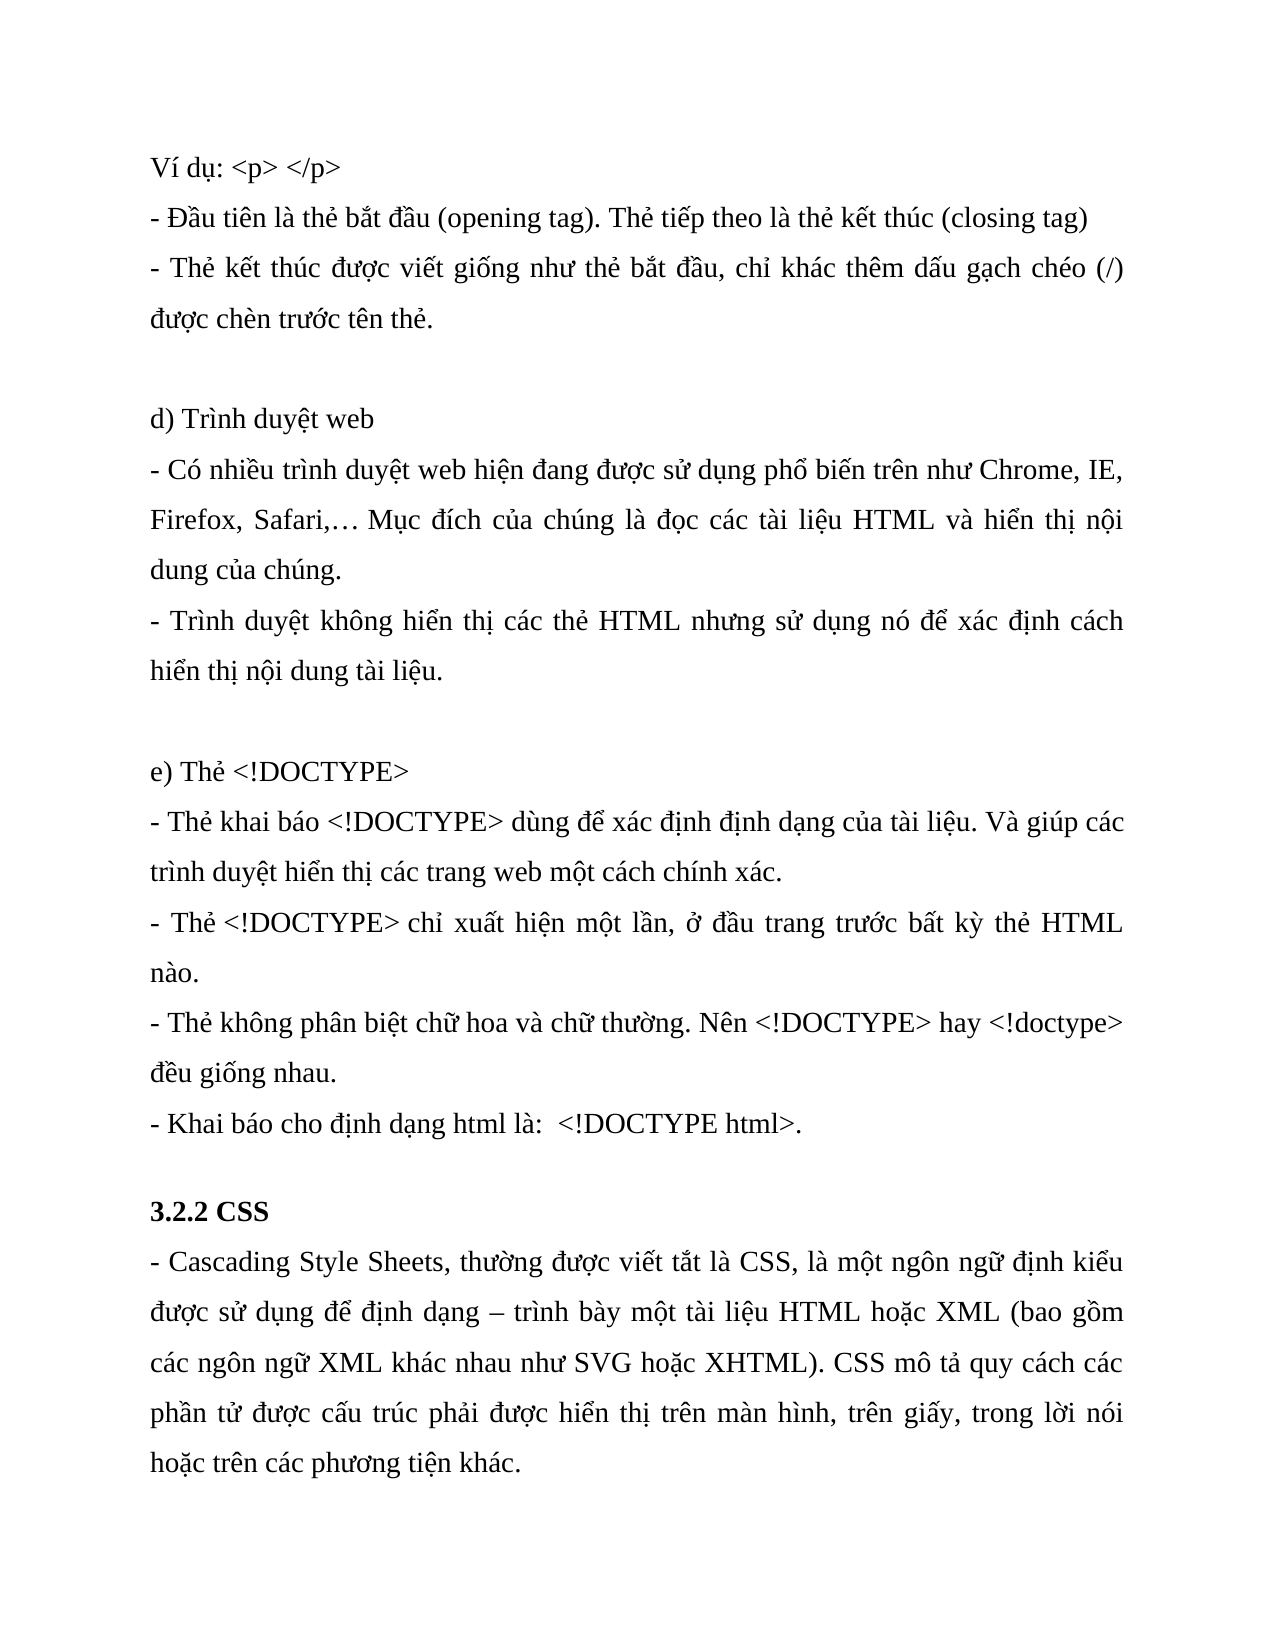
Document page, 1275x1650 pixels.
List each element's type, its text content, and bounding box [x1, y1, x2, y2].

text d) Trình duyệt web [150, 402, 1125, 435]
text - Khai báo cho định dạng html là: <!DOCTYPE html>. [150, 1106, 1125, 1139]
text - Thẻ <!DOCTYPE> chỉ xuất hiện một lần, ở đầu trang trước bất kỳ thẻ HTML nào. [150, 905, 1125, 988]
text Ví dụ: <p> </p> [150, 150, 1125, 183]
text - Trình duyệt không hiển thị các thẻ HTML nhưng sử dụng nó để xác định cách hiển thị nội dung tài liệu. [150, 603, 1125, 687]
text - Thẻ kết thúc được viết giống như thẻ bắt đầu, chỉ khác thêm dấu gạch chéo (/) được chèn trước tên thẻ. [150, 251, 1125, 334]
text e) Thẻ <!DOCTYPE> [150, 754, 1125, 787]
subtitle 3.2.2 CSS [150, 1194, 1125, 1227]
text - Thẻ khai báo <!DOCTYPE> dùng để xác định định dạng của tài liệu. Và giúp các trình duyệt hiển thị các trang web một cách chính xác. [150, 804, 1125, 888]
text - Cascading Style Sheets, thường được viết tắt là CSS, là một ngôn ngữ định kiểu được sử dụng để định dạng – trình bày một tài liệu HTML hoặc XML (bao gồm các ngôn ngữ XML khác nhau như SVG hoặc XHTML). CSS mô tả quy cách các phần tử được cấu trúc phải được hiển thị trên màn hình, trên giấy, trong lời nói hoặc trên các phương tiện khác. [150, 1244, 1125, 1479]
text - Có nhiều trình duyệt web hiện đang được sử dụng phổ biến trên như Chrome, IE, Firefox, Safari,… Mục đích của chúng là đọc các tài liệu HTML và hiển thị nội dung của chúng. [150, 452, 1125, 586]
text - Đầu tiên là thẻ bắt đầu (opening tag). Thẻ tiếp theo là thẻ kết thúc (closing tag) [150, 200, 1125, 234]
text - Thẻ không phân biệt chữ hoa và chữ thường. Nên <!DOCTYPE> hay <!doctype> đều giống nhau. [150, 1005, 1125, 1089]
